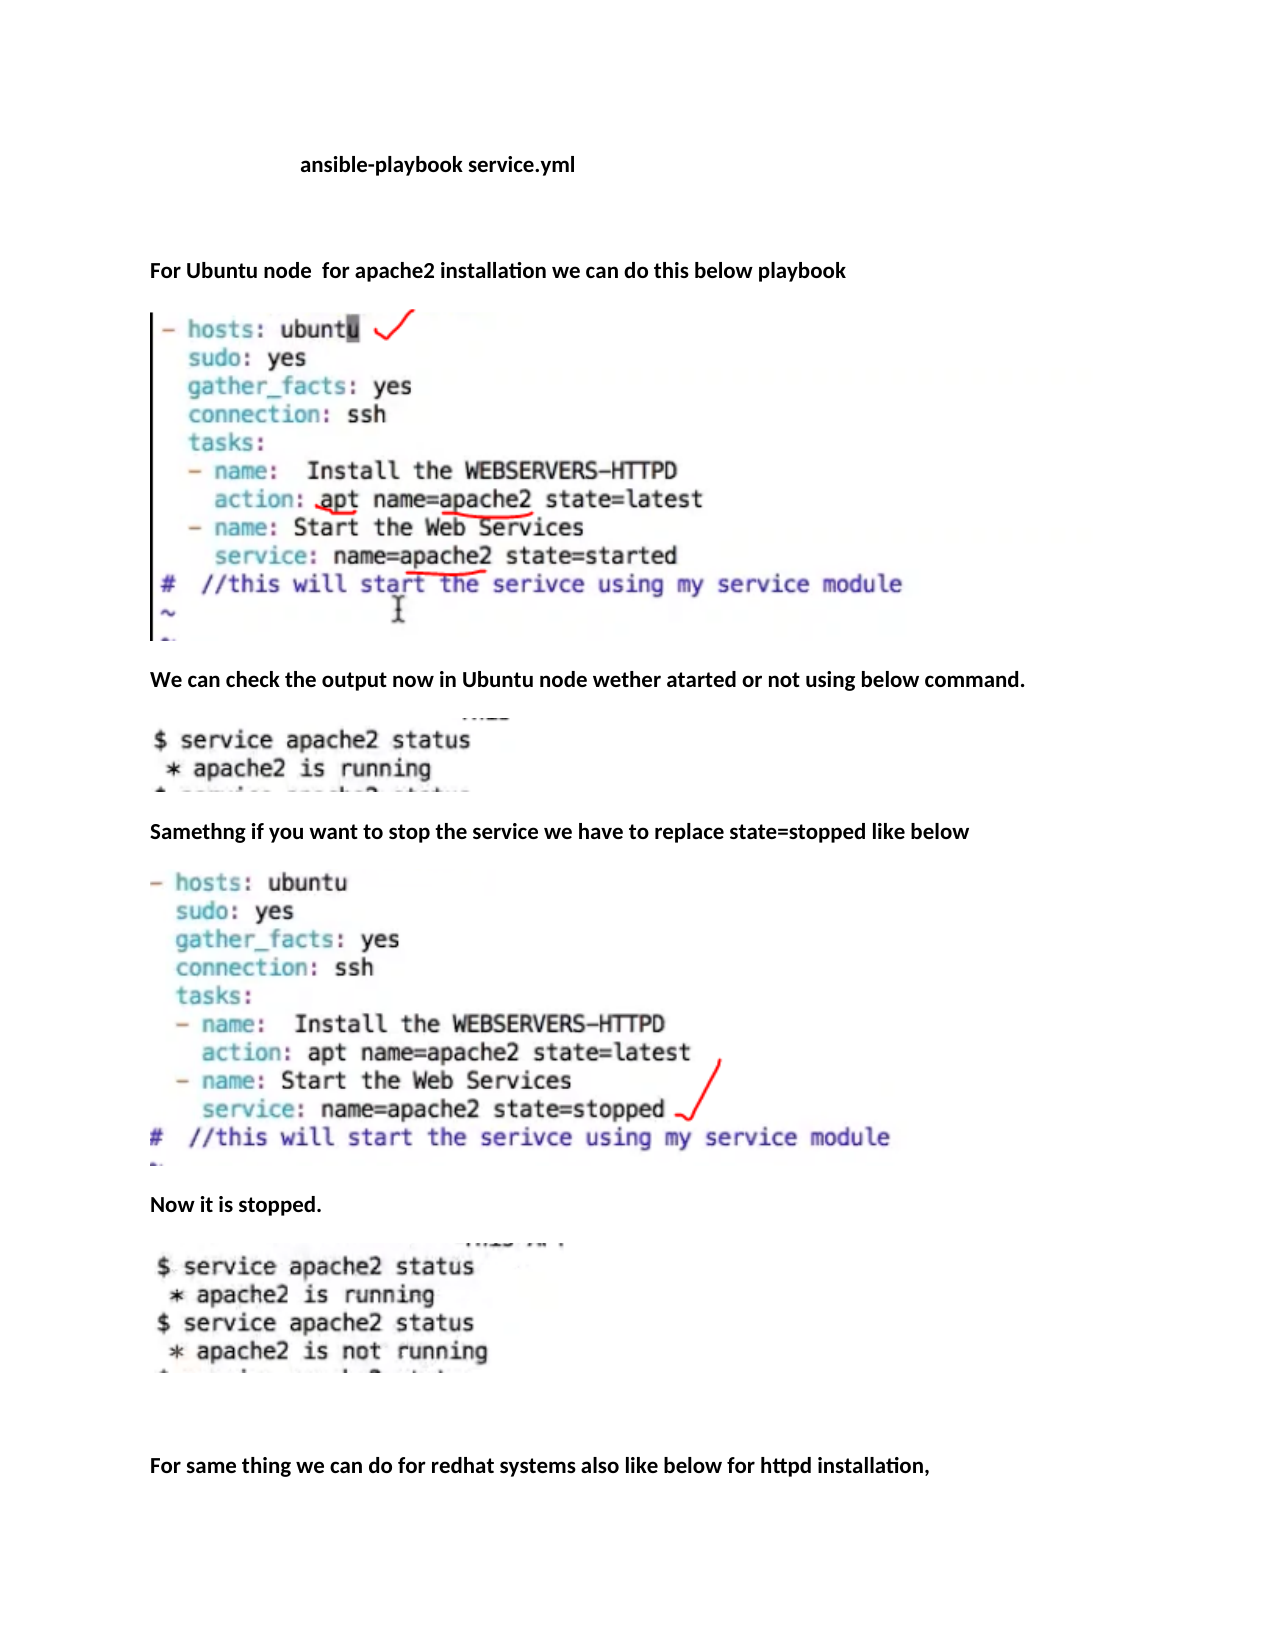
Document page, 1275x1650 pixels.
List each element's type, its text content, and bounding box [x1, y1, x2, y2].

picture [150, 869, 938, 1166]
text We can check the output now in Ubuntu node wether atarted or not using below command. [150, 665, 1125, 693]
text For Ubuntu node for apache2 installation we can do this below playbook [150, 256, 1125, 284]
text Now it is stopped. [150, 1190, 1125, 1218]
text ansible-playbook service.yml [150, 150, 1125, 178]
text For same thing we can do for redhat systems also like below for httpd installation, [150, 1451, 1125, 1479]
picture [150, 1243, 564, 1373]
text Samethng if you want to stop the service we have to replace state=stopped like below [150, 817, 1125, 845]
picture [150, 309, 1094, 641]
picture [150, 718, 519, 792]
